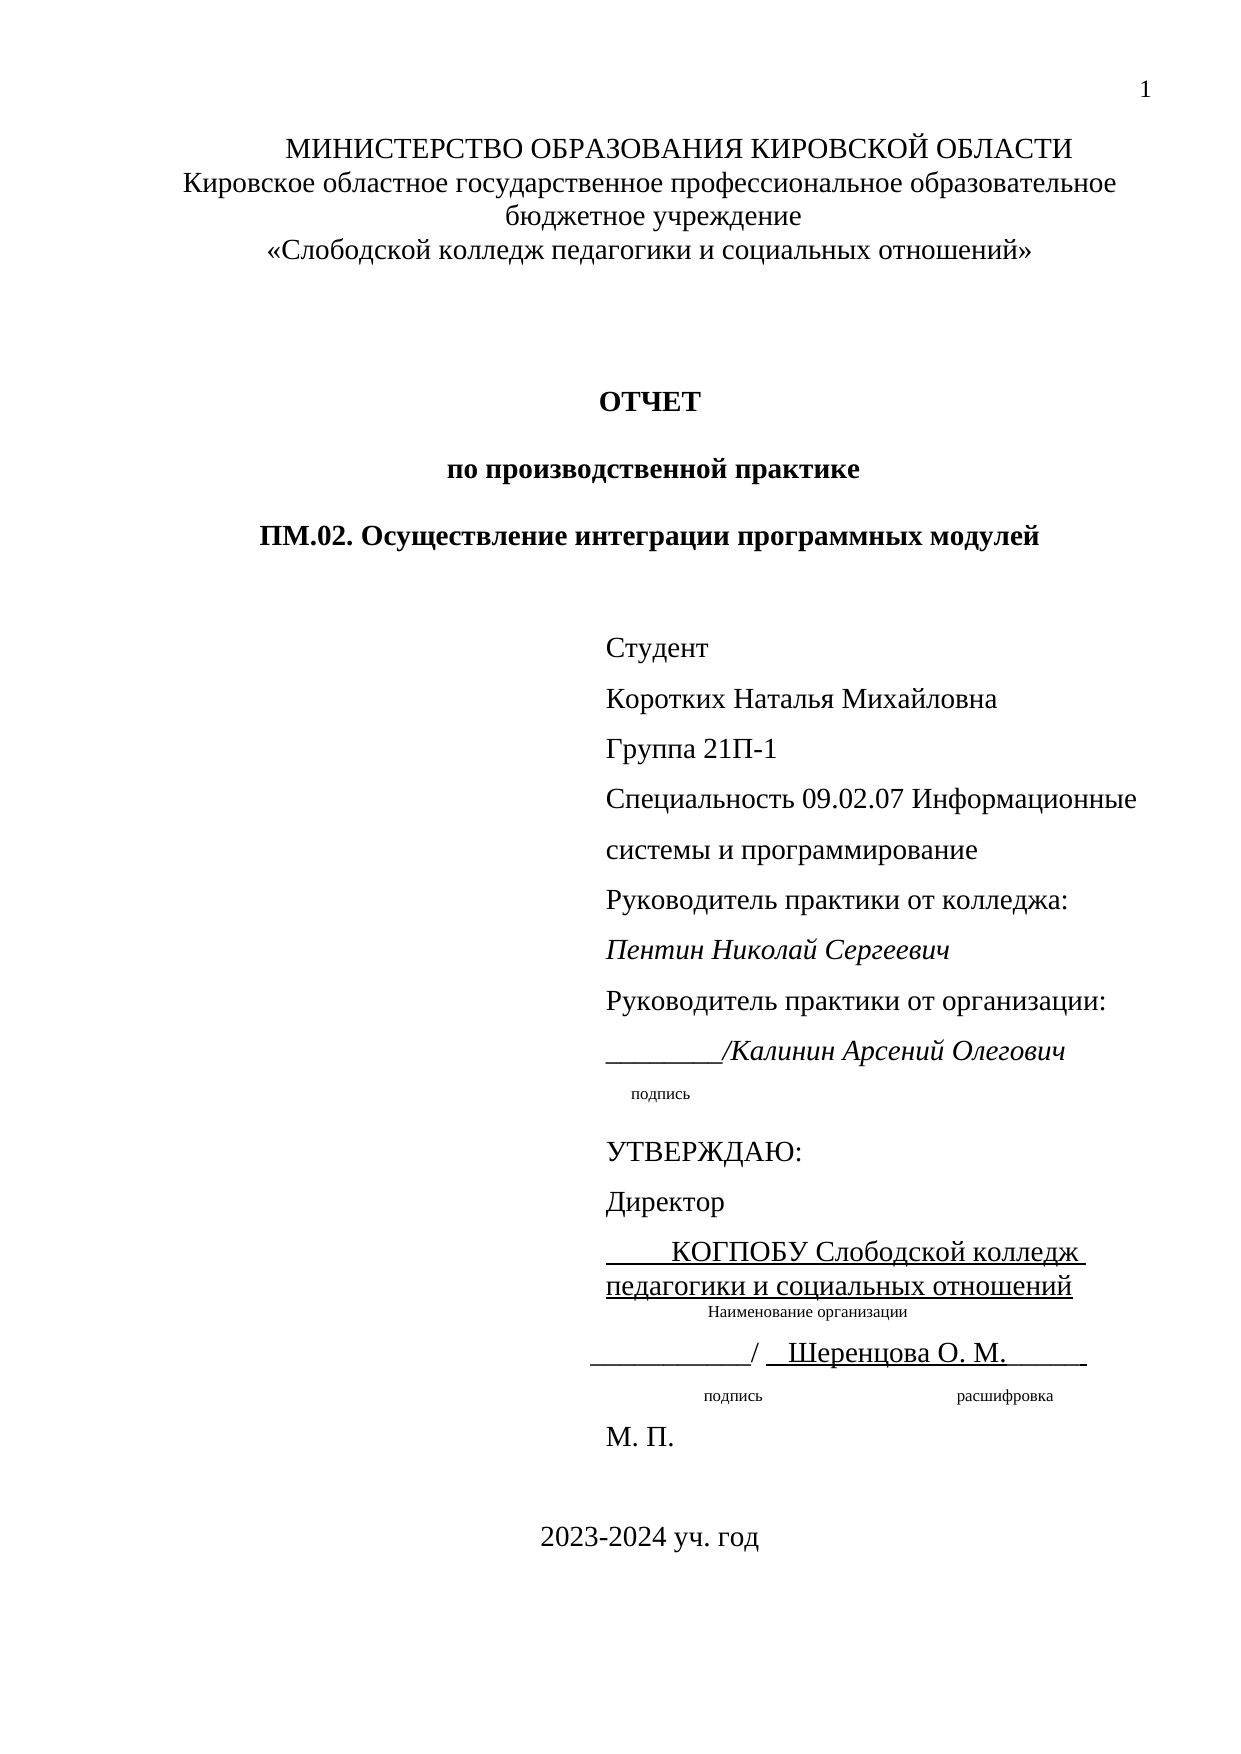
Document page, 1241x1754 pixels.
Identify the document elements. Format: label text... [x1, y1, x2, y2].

text Кировское областное государственное профессиональное образовательное [148, 165, 1152, 198]
text ________/Калинин Арсений Олегович [606, 1033, 1152, 1067]
text Руководитель практики от колледжа: [606, 882, 1152, 916]
text подпись расшифровка [606, 1385, 1152, 1419]
text М. П. [606, 1419, 1152, 1452]
text Специальность 09.02.07 Информационные системы и программирование [606, 782, 1152, 865]
text Студент [606, 631, 1152, 664]
text Директор [606, 1184, 1152, 1218]
text Коротких Наталья Михайловна [606, 681, 1152, 714]
text ОТЧЕТ [148, 384, 1152, 417]
text Пентин Николай Сергеевич [606, 932, 1152, 966]
text бюджетное учреждение [148, 198, 1152, 232]
text УТВЕРЖДАЮ: [606, 1134, 1152, 1167]
text 2023-2024 уч. год [148, 1519, 1152, 1553]
text подпись [606, 1083, 1152, 1117]
text ___________/ Шеренцова О. М._____ [148, 1335, 1152, 1368]
text КОГПОБУ Слободской колледж педагогики и социальных отношений Наименование организации [606, 1234, 1152, 1335]
text «Слободской колледж педагогики и социальных отношений» [148, 232, 1152, 266]
text Руководитель практики от организации: [606, 983, 1152, 1016]
text ПМ.02. Осуществление интеграции программных модулей [148, 518, 1152, 552]
text МИНИСТЕРСТВО ОБРАЗОВАНИЯ КИРОВСКОЙ ОБЛАСТИ [148, 131, 1152, 165]
text Группа 21П-1 [606, 731, 1152, 765]
text по производственной практике [148, 451, 1152, 484]
